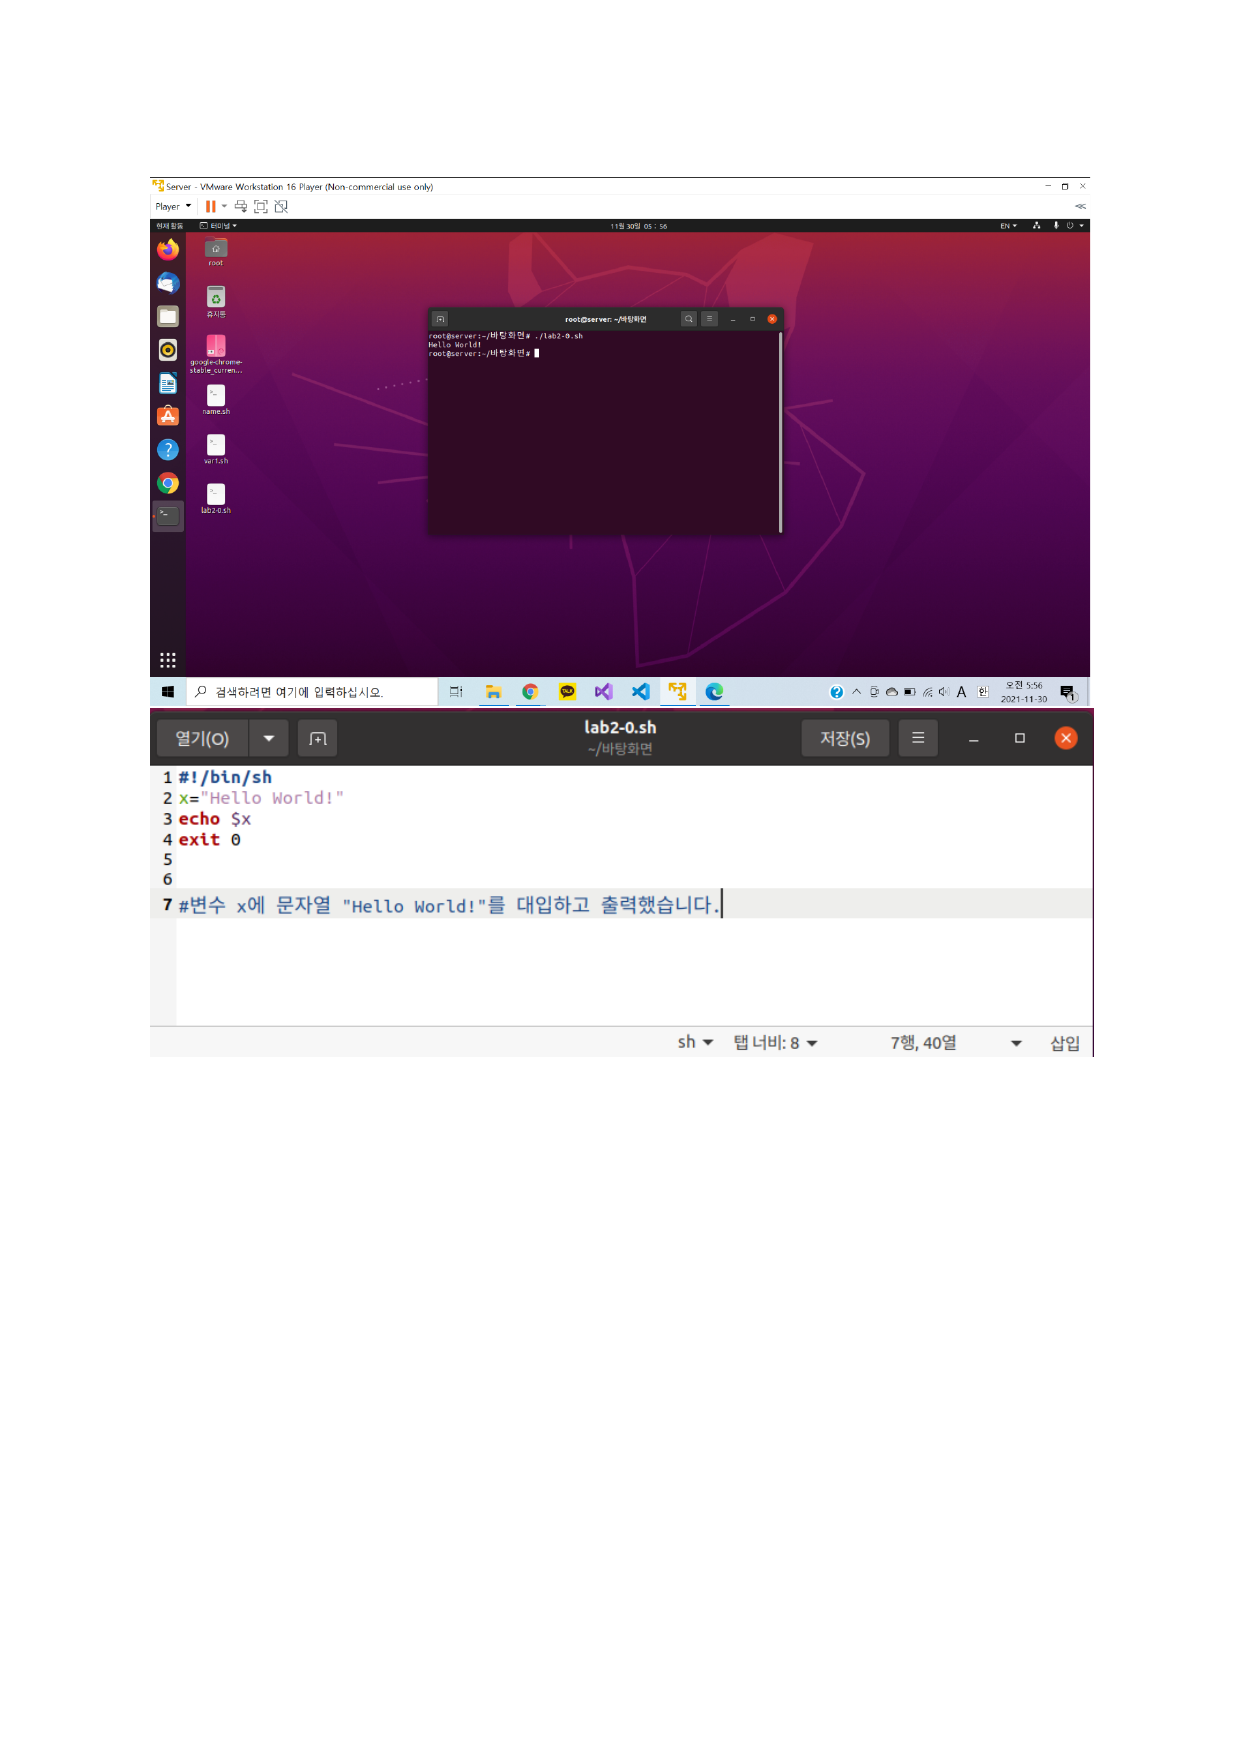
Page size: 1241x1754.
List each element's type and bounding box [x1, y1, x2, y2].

picture [150, 708, 1094, 1057]
picture [150, 177, 1091, 706]
